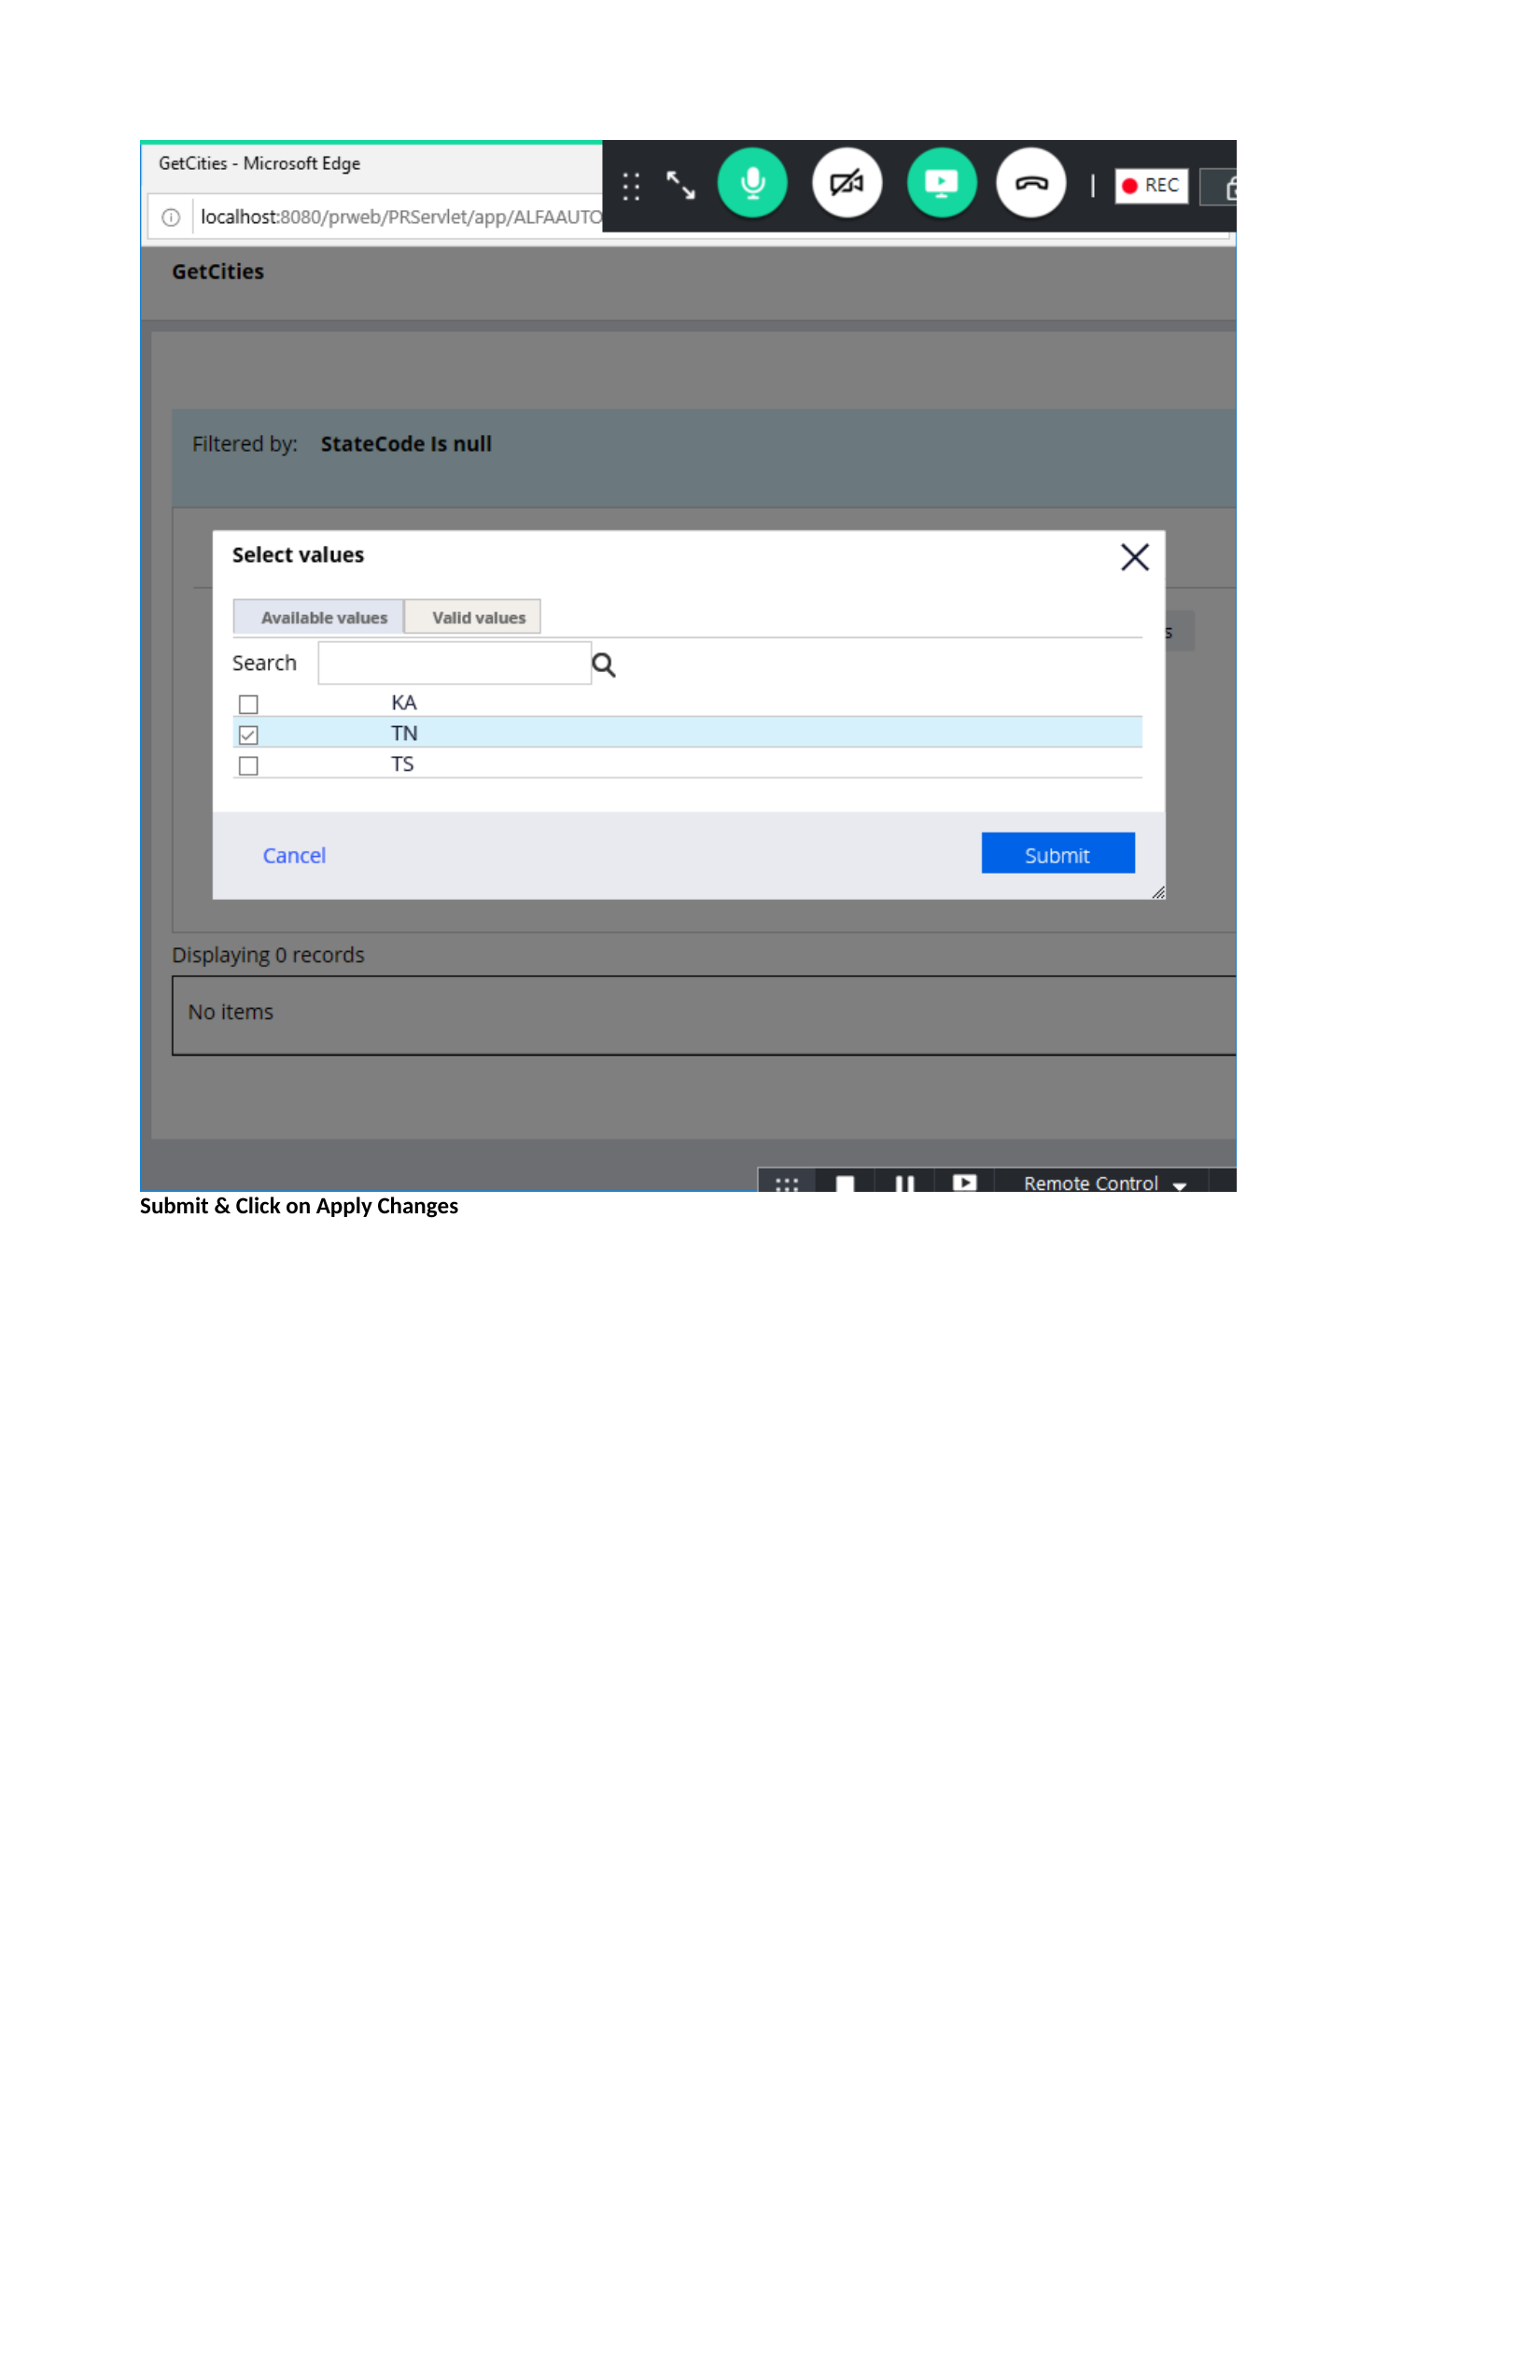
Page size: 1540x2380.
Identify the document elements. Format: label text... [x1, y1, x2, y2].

picture [140, 140, 1237, 1192]
text Submit & Click on Apply Changes [140, 1192, 1400, 1220]
